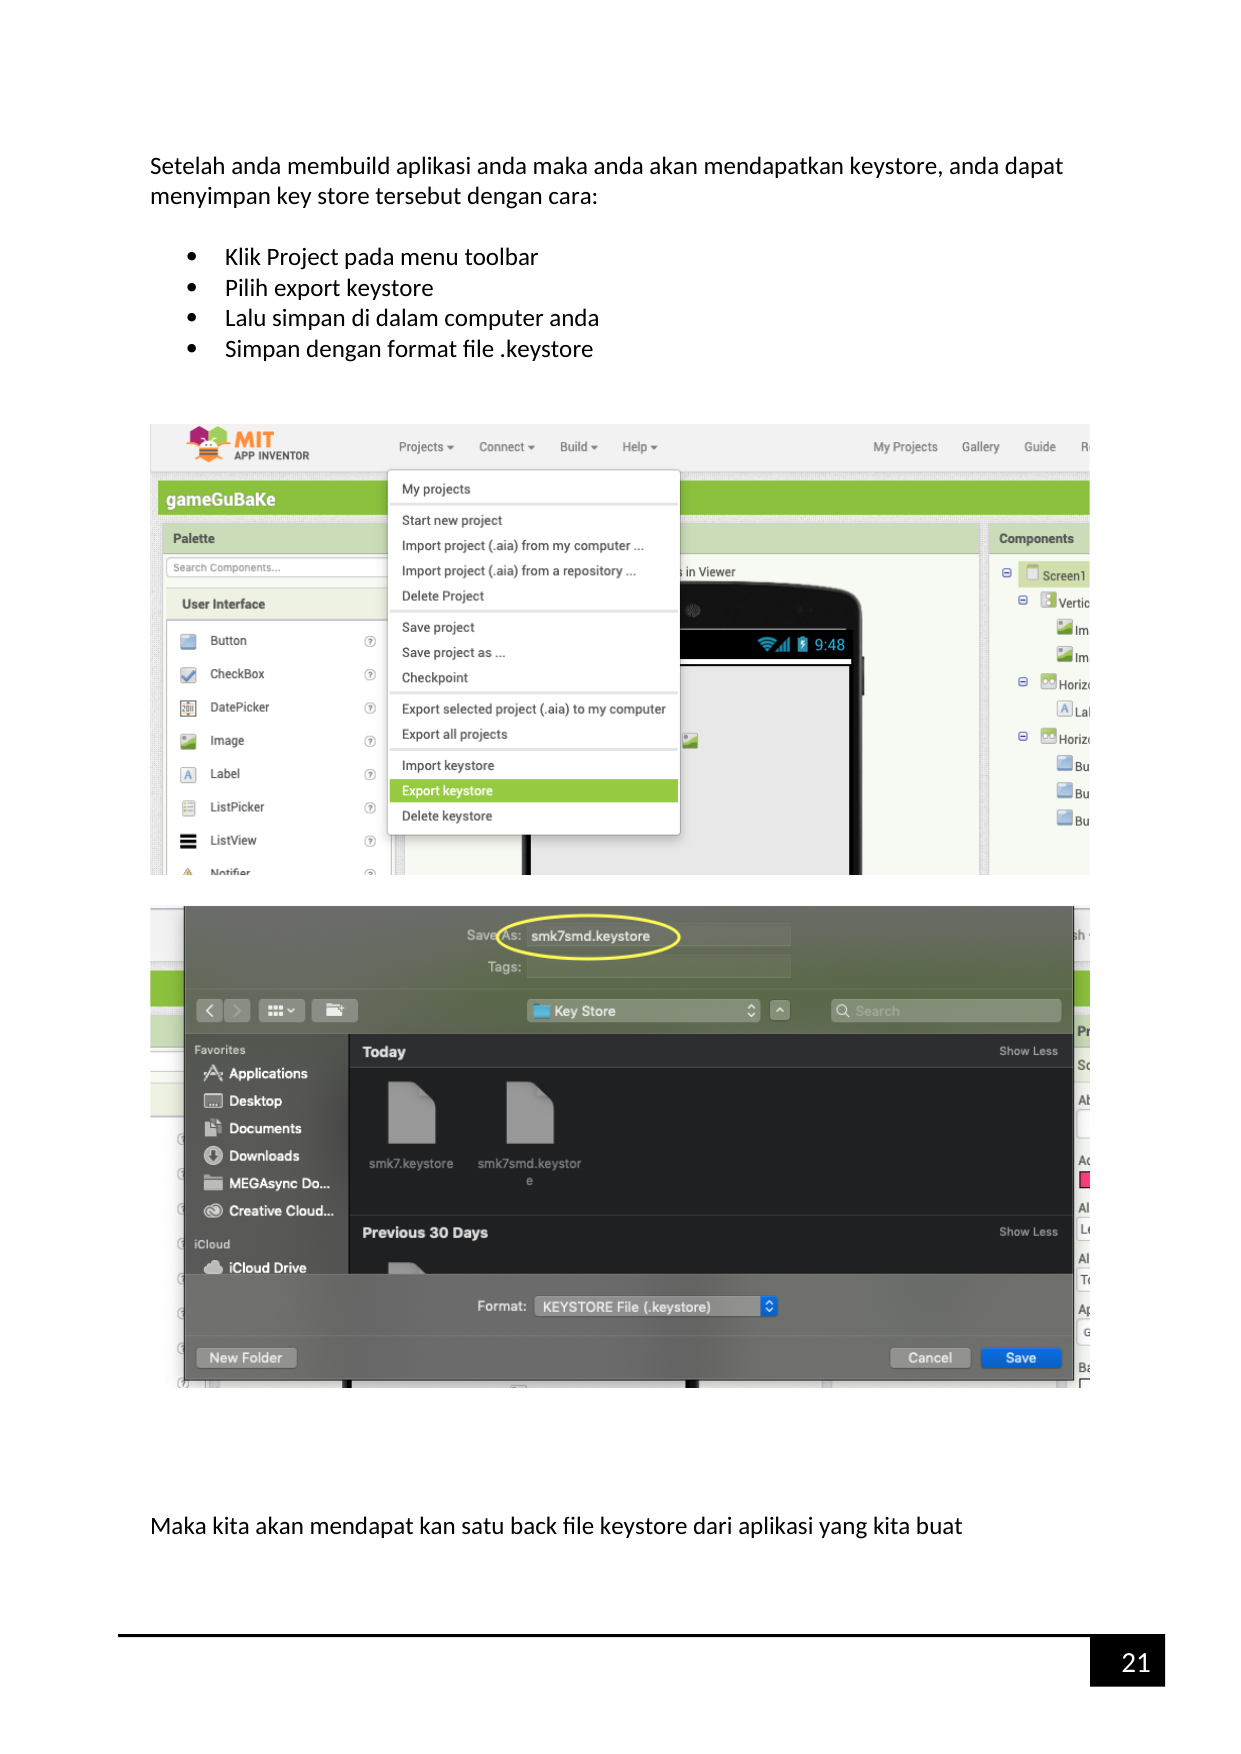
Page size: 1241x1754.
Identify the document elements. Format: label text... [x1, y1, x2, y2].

list Maka kita akan mendapat kan satu back file keystore dari aplikasi yang kita buat [150, 1510, 1090, 1540]
list Lalu simpan di dalam computer anda [187, 303, 1090, 333]
list Setelah anda membuild aplikasi anda maka anda akan mendapatkan keystore, anda dapat menyimpan key store tersebut dengan cara: [150, 150, 1090, 211]
picture [150, 424, 1090, 875]
list Pilih export keystore [187, 272, 1090, 303]
list Klik Project pada menu toolbar [187, 242, 1090, 272]
picture [150, 905, 1090, 1388]
list Simpan dengan format file .keystore [187, 333, 1090, 364]
